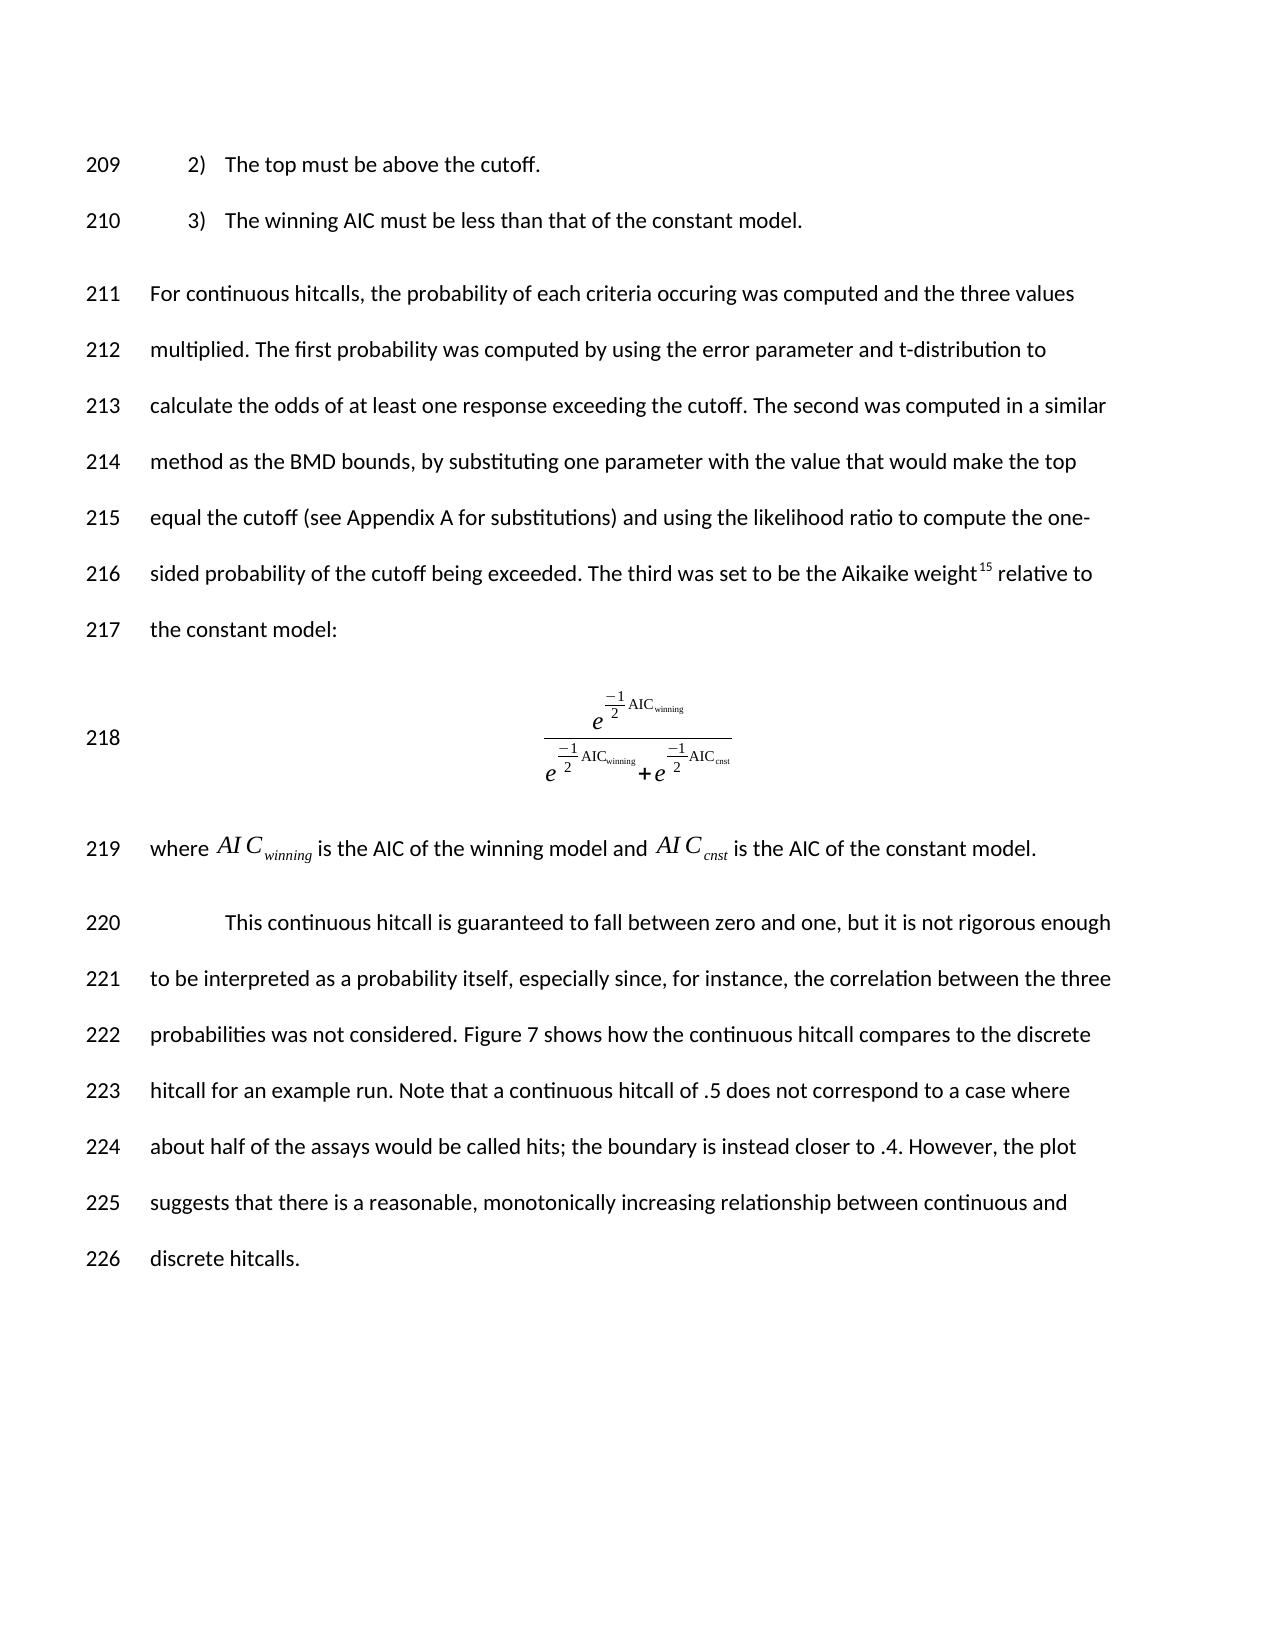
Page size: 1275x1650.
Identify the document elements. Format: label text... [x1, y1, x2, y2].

list The top must be above the cutoff. [187, 150, 1125, 178]
text This continuous hitcall is guaranteed to fall between zero and one, but it is not rigorous enough to be interpreted as a probability itself, especially since, for instance, the correlation between the three probabilities was not considered. Figure 7 shows how the continuous hitcall compares to the discrete hitcall for an example run. Note that a continuous hitcall of .5 does not correspond to a case where about half of the assays would be called hits; the boundary is instead closer to .4. However, the plot suggests that there is a reasonable, monotonically increasing relationship between continuous and discrete hitcalls. [150, 908, 1125, 1272]
text where is the AIC of the winning model and is the AIC of the constant model. [150, 832, 1125, 863]
text For continuous hitcalls, the probability of each criteria occuring was computed and the three values multiplied. The first probability was computed by using the error parameter and t-distribution to calculate the odds of at least one response exceeding the cutoff. The second was computed in a similar method as the BMD bounds, by substituting one parameter with the value that would make the top equal the cutoff (see Appendix A for substitutions) and using the likelihood ratio to compute the one-sided probability of the cutoff being exceeded. The third was set to be the Aikaike weight15 relative to the constant model: [150, 279, 1125, 643]
list The winning AIC must be less than that of the constant model. [187, 206, 1125, 234]
